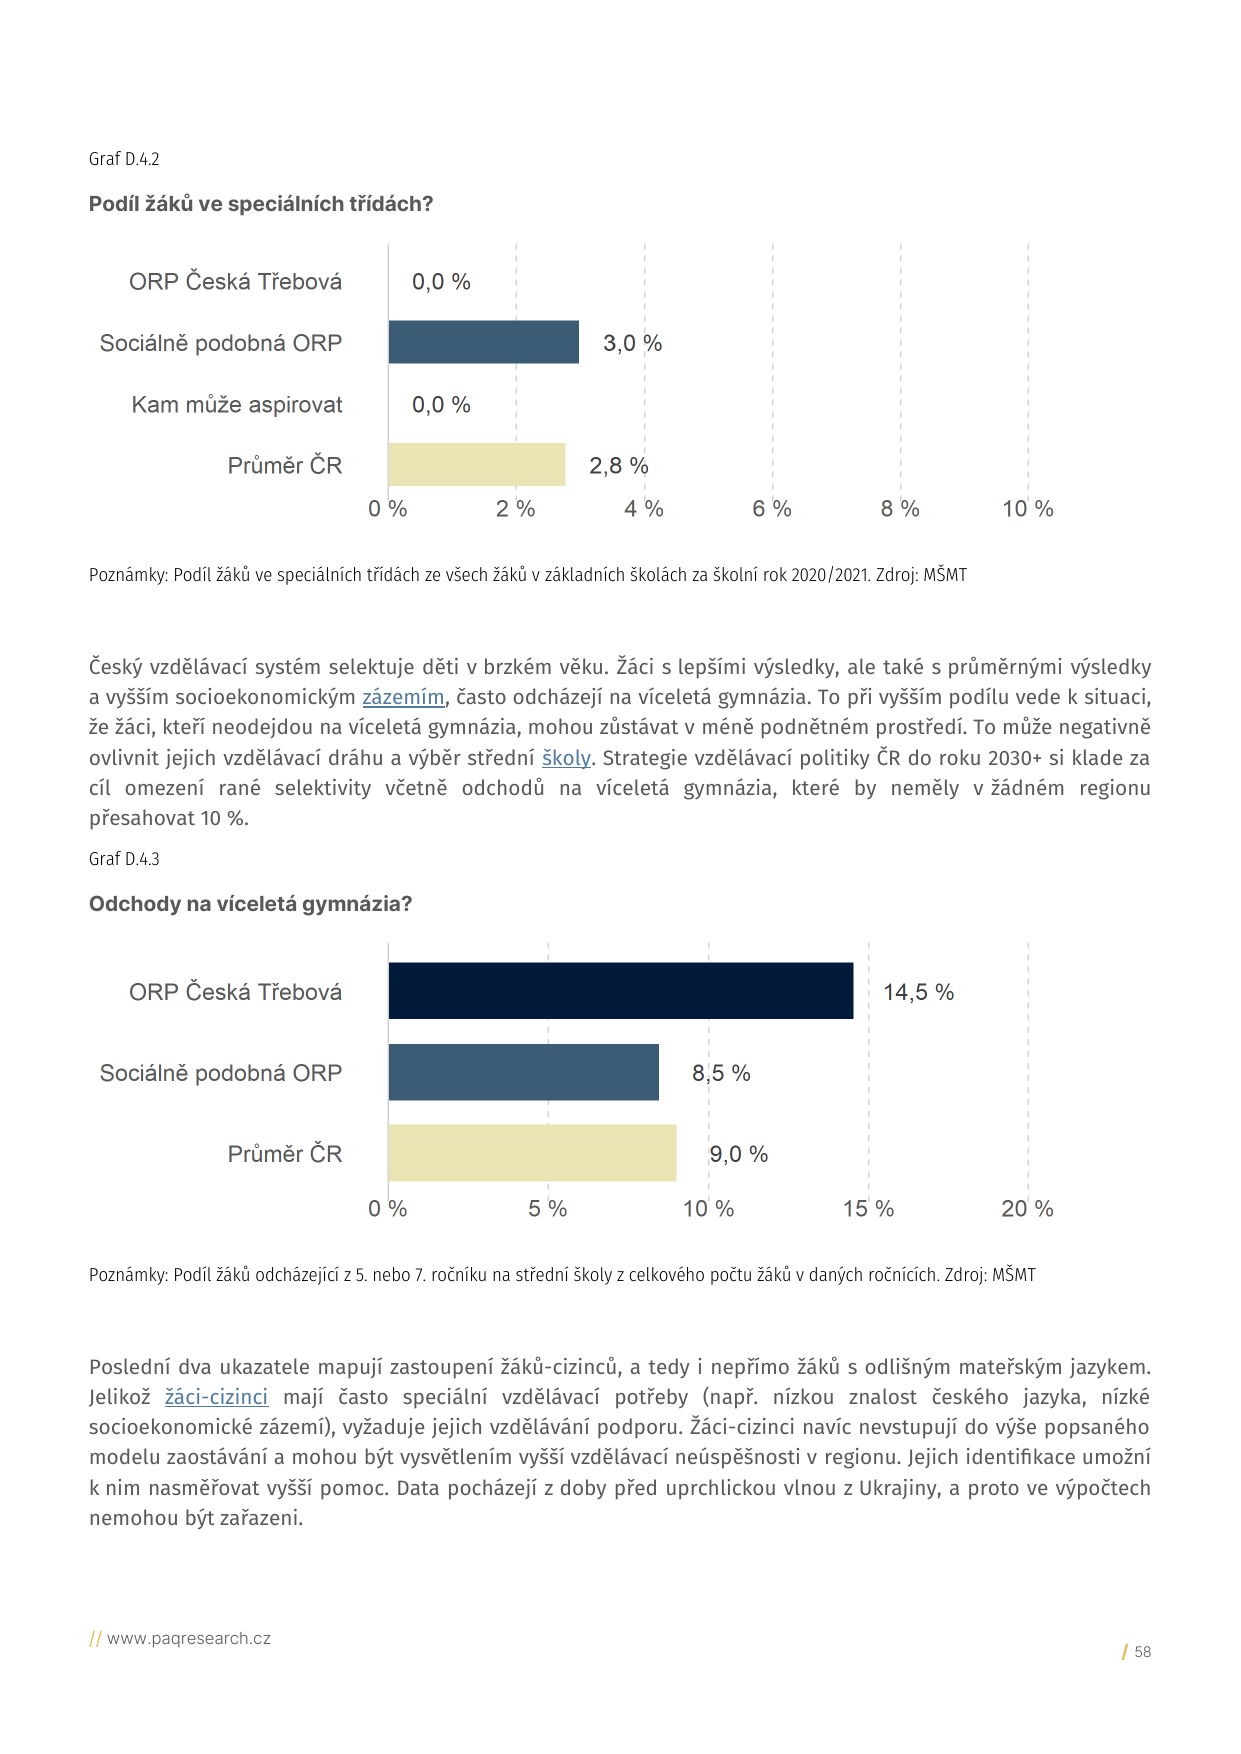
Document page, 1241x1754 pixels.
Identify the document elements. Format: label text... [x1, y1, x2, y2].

picture [88, 216, 1139, 548]
text Poslední dva ukazatele mapují zastoupení žáků-cizinců, a tedy i nepřímo žáků s odlišným mateřským jazykem. Jelikož žáci-cizinci mají často speciální vzdělávací potřeby (např. nízkou znalost českého jazyka, nízké socioekonomické zázemí), vyžaduje jejich vzdělávání podporu. Žáci-cizinci navíc nevstupují do výše popsaného modelu zaostávání a mohou být vysvětlením vyšší vzdělávací neúspěšnosti v regionu. Jejich identifikace umožní k nim nasměřovat vyšší pomoc. Data pocházejí z doby před uprchlickou vlnou z Ukrajiny, a proto ve výpočtech nemohou být zařazeni. [89, 1349, 1152, 1531]
text Graf D.4.3 [89, 847, 1152, 870]
text Český vzdělávací systém selektuje děti v brzkém věku. Žáci s lepšími výsledky, ale také s průměrnými výsledky a vyšším socioekonomickým zázemím, často odcházejí na víceletá gymnázia. To při vyšším podílu vede k situaci, že žáci, kteří neodejdou na víceletá gymnázia, mohou zůstávat v méně podnětném prostředí. To může negativně ovlivnit jejich vzdělávací dráhu a výběr střední školy. Strategie vzdělávací politiky ČR do roku 2030+ si klade za cíl omezení rané selektivity včetně odchodů na víceletá gymnázia, které by neměly v žádném regionu přesahovat 10 %. [89, 649, 1152, 831]
text Odchody na víceletá gymnázia? [89, 886, 1152, 916]
picture [88, 916, 1139, 1248]
text Poznámky: Podíl žáků odcházející z 5. nebo 7. ročníku na střední školy z celkového počtu žáků v daných ročnících. Zdroj: MŠMT [89, 1264, 1152, 1287]
text Podíl žáků ve speciálních třídách? [89, 186, 1152, 216]
text Poznámky: Podíl žáků ve speciálních třídách ze všech žáků v základních školách za školní rok 2020/2021. Zdroj: MŠMT [89, 564, 1152, 587]
text Graf D.4.2 [89, 148, 1152, 170]
